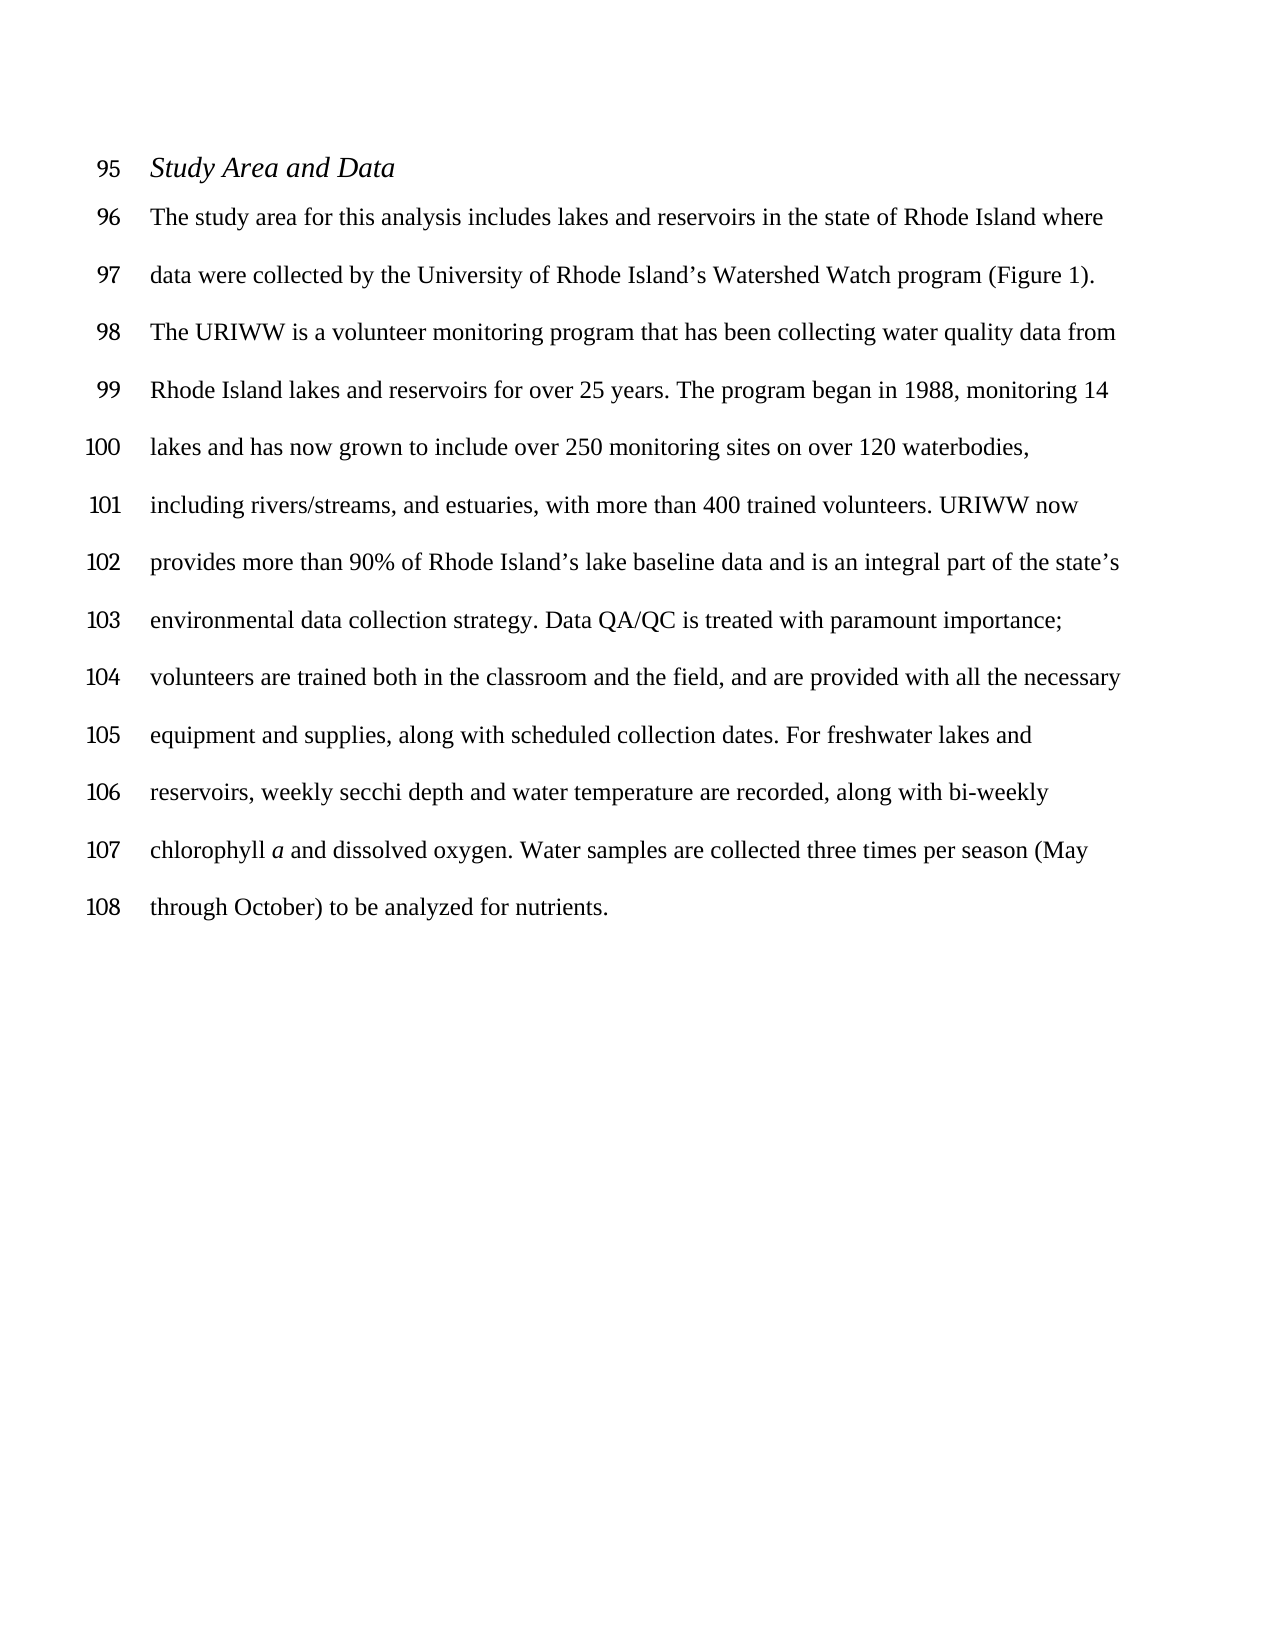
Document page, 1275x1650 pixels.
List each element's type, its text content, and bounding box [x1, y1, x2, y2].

subtitle Study Area and Data [150, 150, 1125, 183]
text The study area for this analysis includes lakes and reservoirs in the state of Rhode Island where data were collected by the University of Rhode Island’s Watershed Watch program (Figure 1). The URIWW is a volunteer monitoring program that has been collecting water quality data from Rhode Island lakes and reservoirs for over 25 years. The program began in 1988, monitoring 14 lakes and has now grown to include over 250 monitoring sites on over 120 waterbodies, including rivers/streams, and estuaries, with more than 400 trained volunteers. URIWW now provides more than 90% of Rhode Island’s lake baseline data and is an integral part of the state’s environmental data collection strategy. Data QA/QC is treated with paramount importance; volunteers are trained both in the classroom and the field, and are provided with all the necessary equipment and supplies, along with scheduled collection dates. For freshwater lakes and reservoirs, weekly secchi depth and water temperature are recorded, along with bi-weekly chlorophyll a and dissolved oxygen. Water samples are collected three times per season (May through October) to be analyzed for nutrients. [150, 202, 1125, 921]
